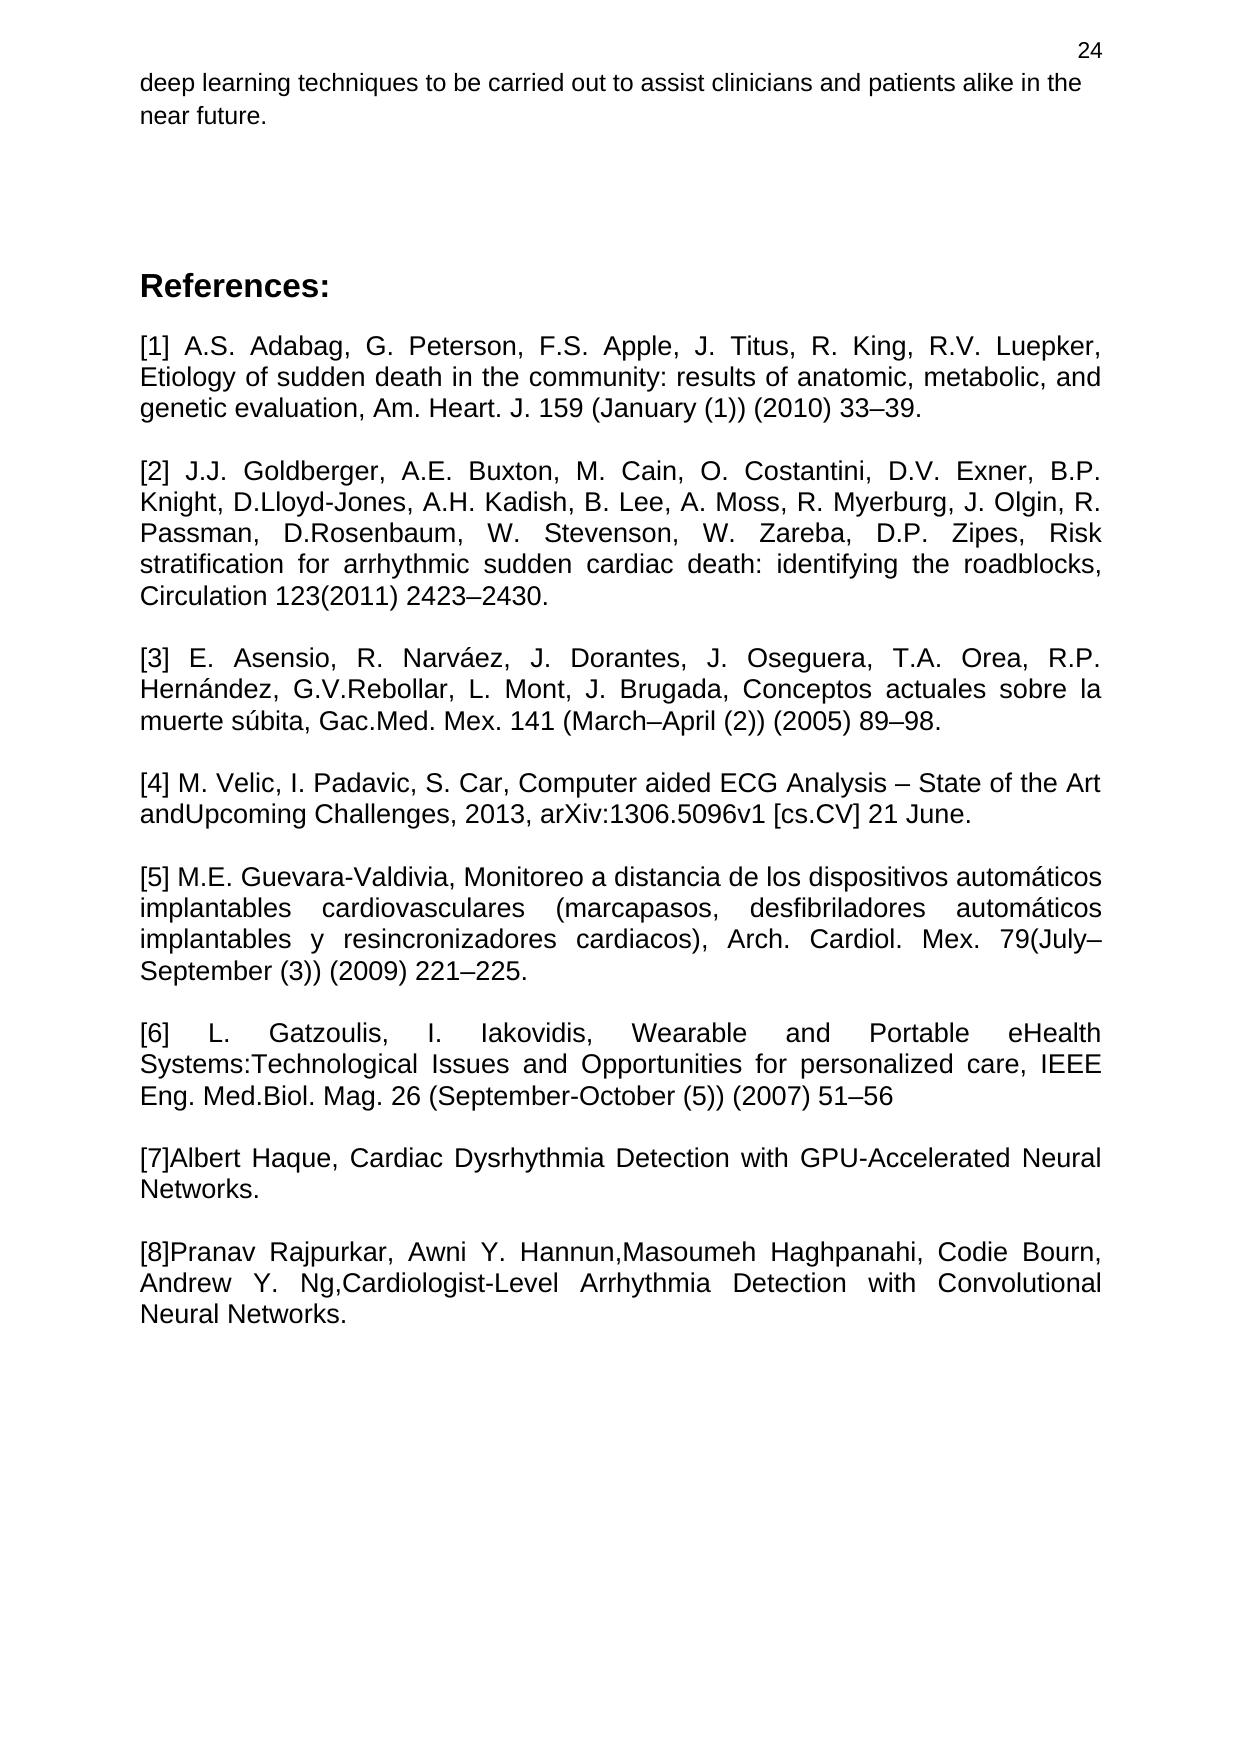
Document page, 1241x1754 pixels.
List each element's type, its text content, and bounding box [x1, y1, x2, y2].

subtitle [5] M.E. Guevara-Valdivia, Monitoreo a distancia de los dispositivos automáticos implantables cardiovasculares (marcapasos, desfibriladores automáticos implantables y resincronizadores cardiacos), Arch. Cardiol. Mex. 79(July–September (3)) (2009) 221–225. [139, 861, 1103, 986]
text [139, 68, 1103, 129]
subtitle [4] M. Velic, I. Padavic, S. Car, Computer aided ECG Analysis – State of the Art andUpcoming Challenges, 2013, arXiv:1306.5096v1 [cs.CV] 21 June. [139, 767, 1103, 829]
subtitle [3] E. Asensio, R. Narváez, J. Dorantes, J. Oseguera, T.A. Orea, R.P. Hernández, G.V.Rebollar, L. Mont, J. Brugada, Conceptos actuales sobre la muerte súbita, Gac.Med. Mex. 141 (March–April (2)) (2005) 89–98. [139, 642, 1103, 736]
subtitle [6] L. Gatzoulis, I. Iakovidis, Wearable and Portable eHealth Systems:Technological Issues and Opportunities for personalized care, IEEE Eng. Med.Biol. Mag. 26 (September-October (5)) (2007) 51–56 [139, 1017, 1103, 1111]
subtitle [2] J.J. Goldberger, A.E. Buxton, M. Cain, O. Costantini, D.V. Exner, B.P. Knight, D.Lloyd-Jones, A.H. Kadish, B. Lee, A. Moss, R. Myerburg, J. Olgin, R. Passman, D.Rosenbaum, W. Stevenson, W. Zareba, D.P. Zipes, Risk stratification for arrhythmic sudden cardiac death: identifying the roadblocks, Circulation 123(2011) 2423–2430. [139, 454, 1103, 611]
subtitle [7]Albert Haque, Cardiac Dysrhythmia Detection with GPU-Accelerated Neural Networks. [139, 1142, 1103, 1204]
subtitle [8]Pranav Rajpurkar, Awni Y. Hannun,Masoumeh Haghpanahi, Codie Bourn, Andrew Y. Ng,Cardiologist-Level Arrhythmia Detection with Convolutional Neural Networks. [139, 1236, 1103, 1329]
subtitle [1] A.S. Adabag, G. Peterson, F.S. Apple, J. Titus, R. King, R.V. Luepker, Etiology of sudden death in the community: results of anatomic, metabolic, and genetic evaluation, Am. Heart. J. 159 (January (1)) (2010) 33–39. [139, 329, 1103, 423]
text References: [139, 266, 1103, 305]
